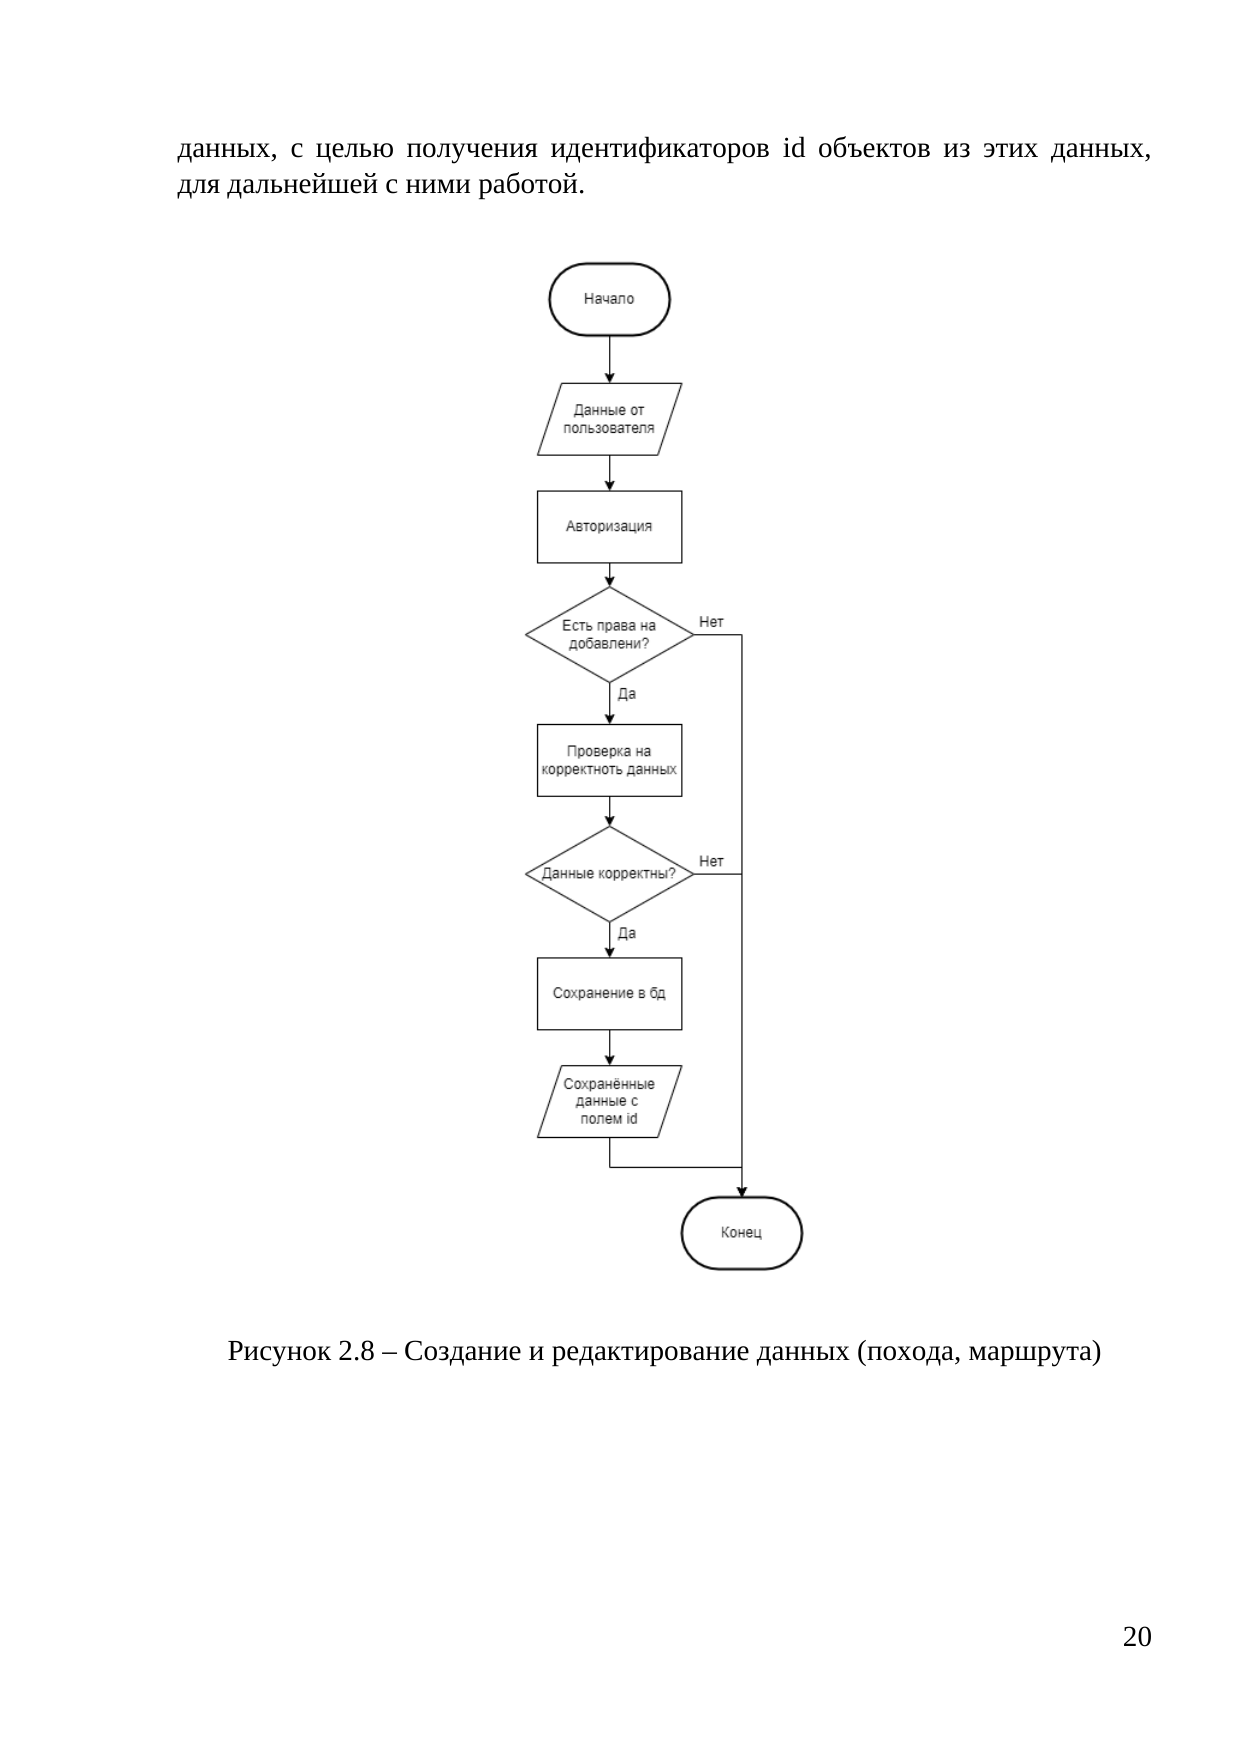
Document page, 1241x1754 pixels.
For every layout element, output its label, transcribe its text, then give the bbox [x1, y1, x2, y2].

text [177, 130, 1152, 199]
text Рисунок 2.8 – Создание и редактирование данных (похода, маршрута) [177, 1333, 1152, 1366]
picture [501, 238, 828, 1295]
